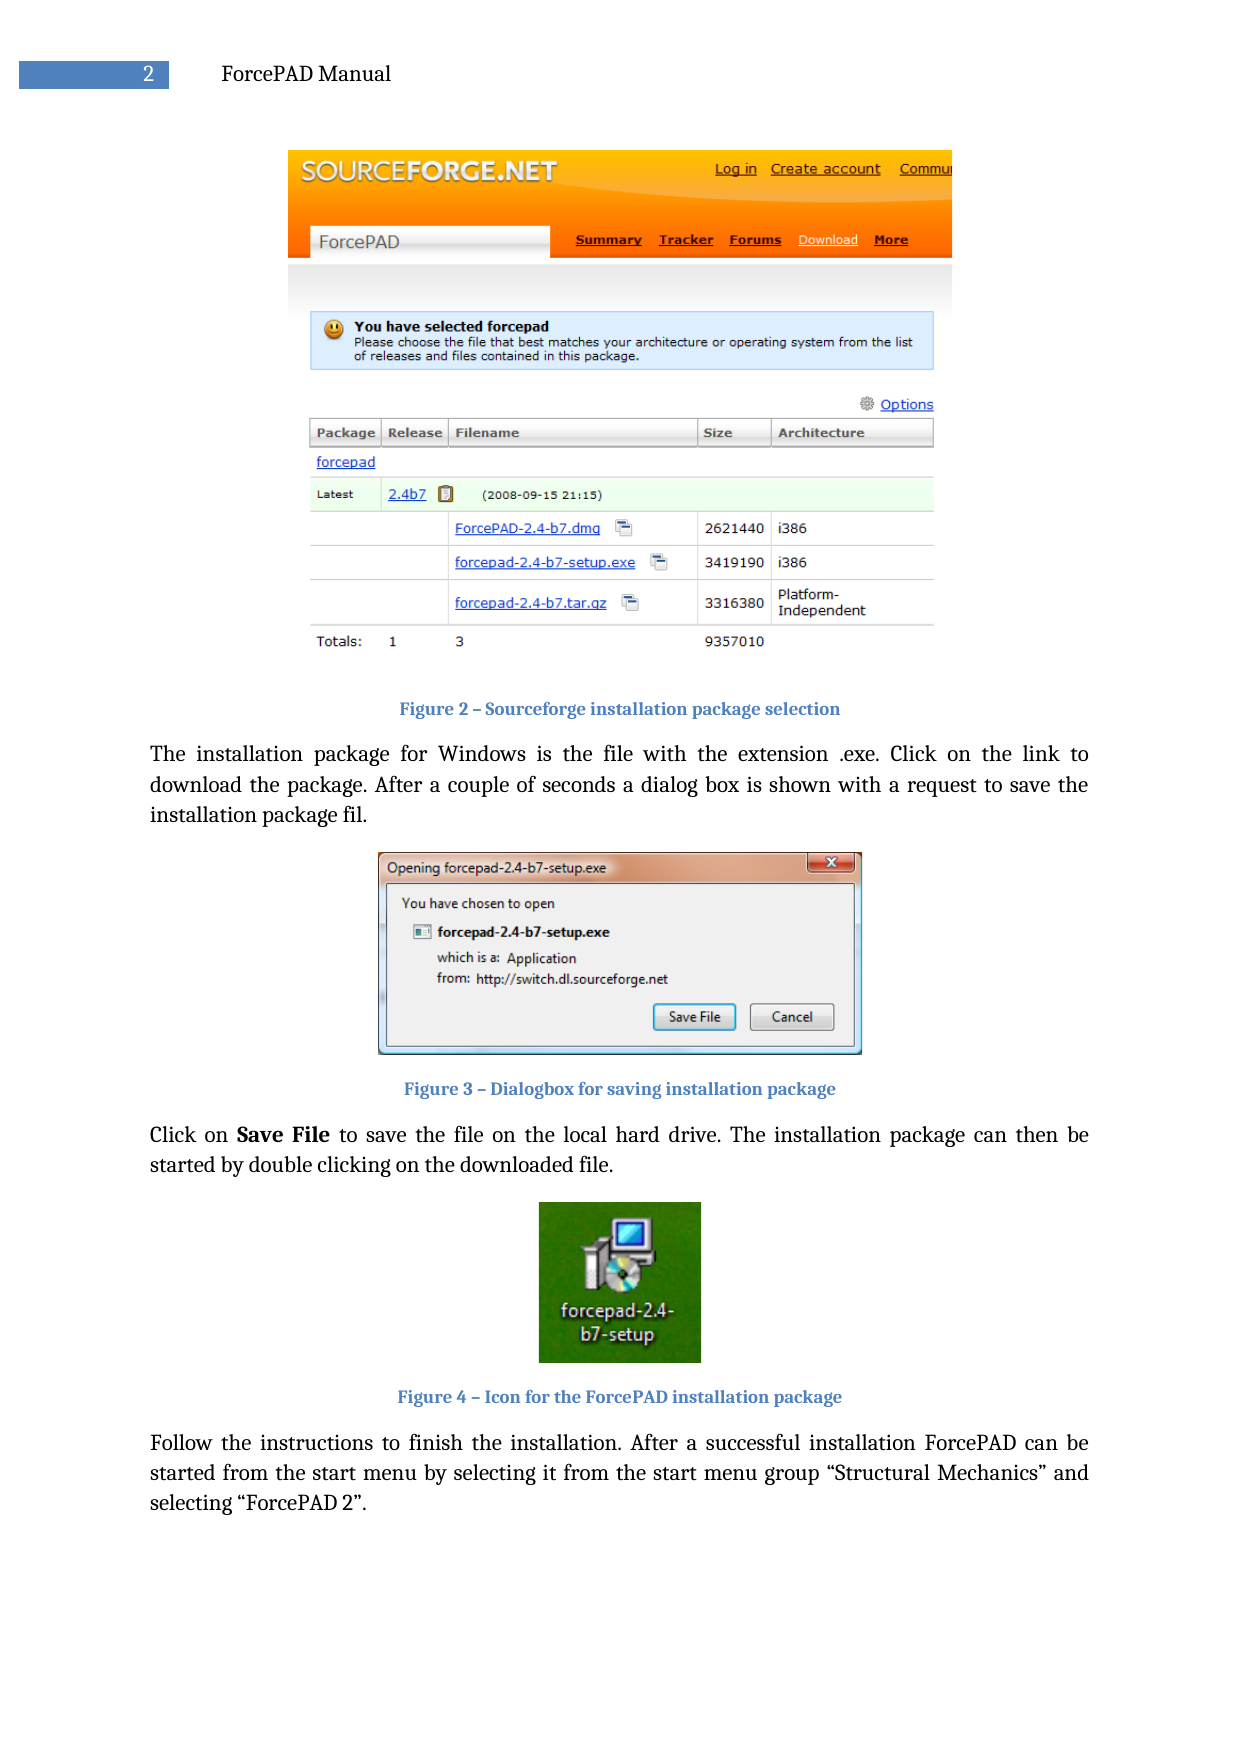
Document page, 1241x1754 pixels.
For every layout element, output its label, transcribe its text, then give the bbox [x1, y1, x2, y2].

picture [378, 852, 863, 1055]
text Click on Save File to save the file on the local hard drive. The installation package can then be started by double clicking on the downloaded file. [150, 1121, 1090, 1178]
text Figure 2 – Sourceforge installation package selection [150, 699, 1090, 720]
picture [288, 150, 953, 674]
picture [538, 1202, 702, 1363]
text Follow the instructions to finish the installation. After a successful installation ForcePAD can be started from the start menu by selecting it from the start menu group “Structural Mechanics” and selecting “ForcePAD 2”. [150, 1429, 1090, 1516]
text Figure 3 – Dialogbox for saving installation package [150, 1079, 1090, 1101]
text Figure 4 – Icon for the ForcePAD installation package [150, 1387, 1090, 1408]
text The installation package for Windows is the file with the extension .exe. Click on the link to download the package. After a couple of seconds a dialog box is shown with a request to save the installation package fil. [150, 741, 1090, 828]
